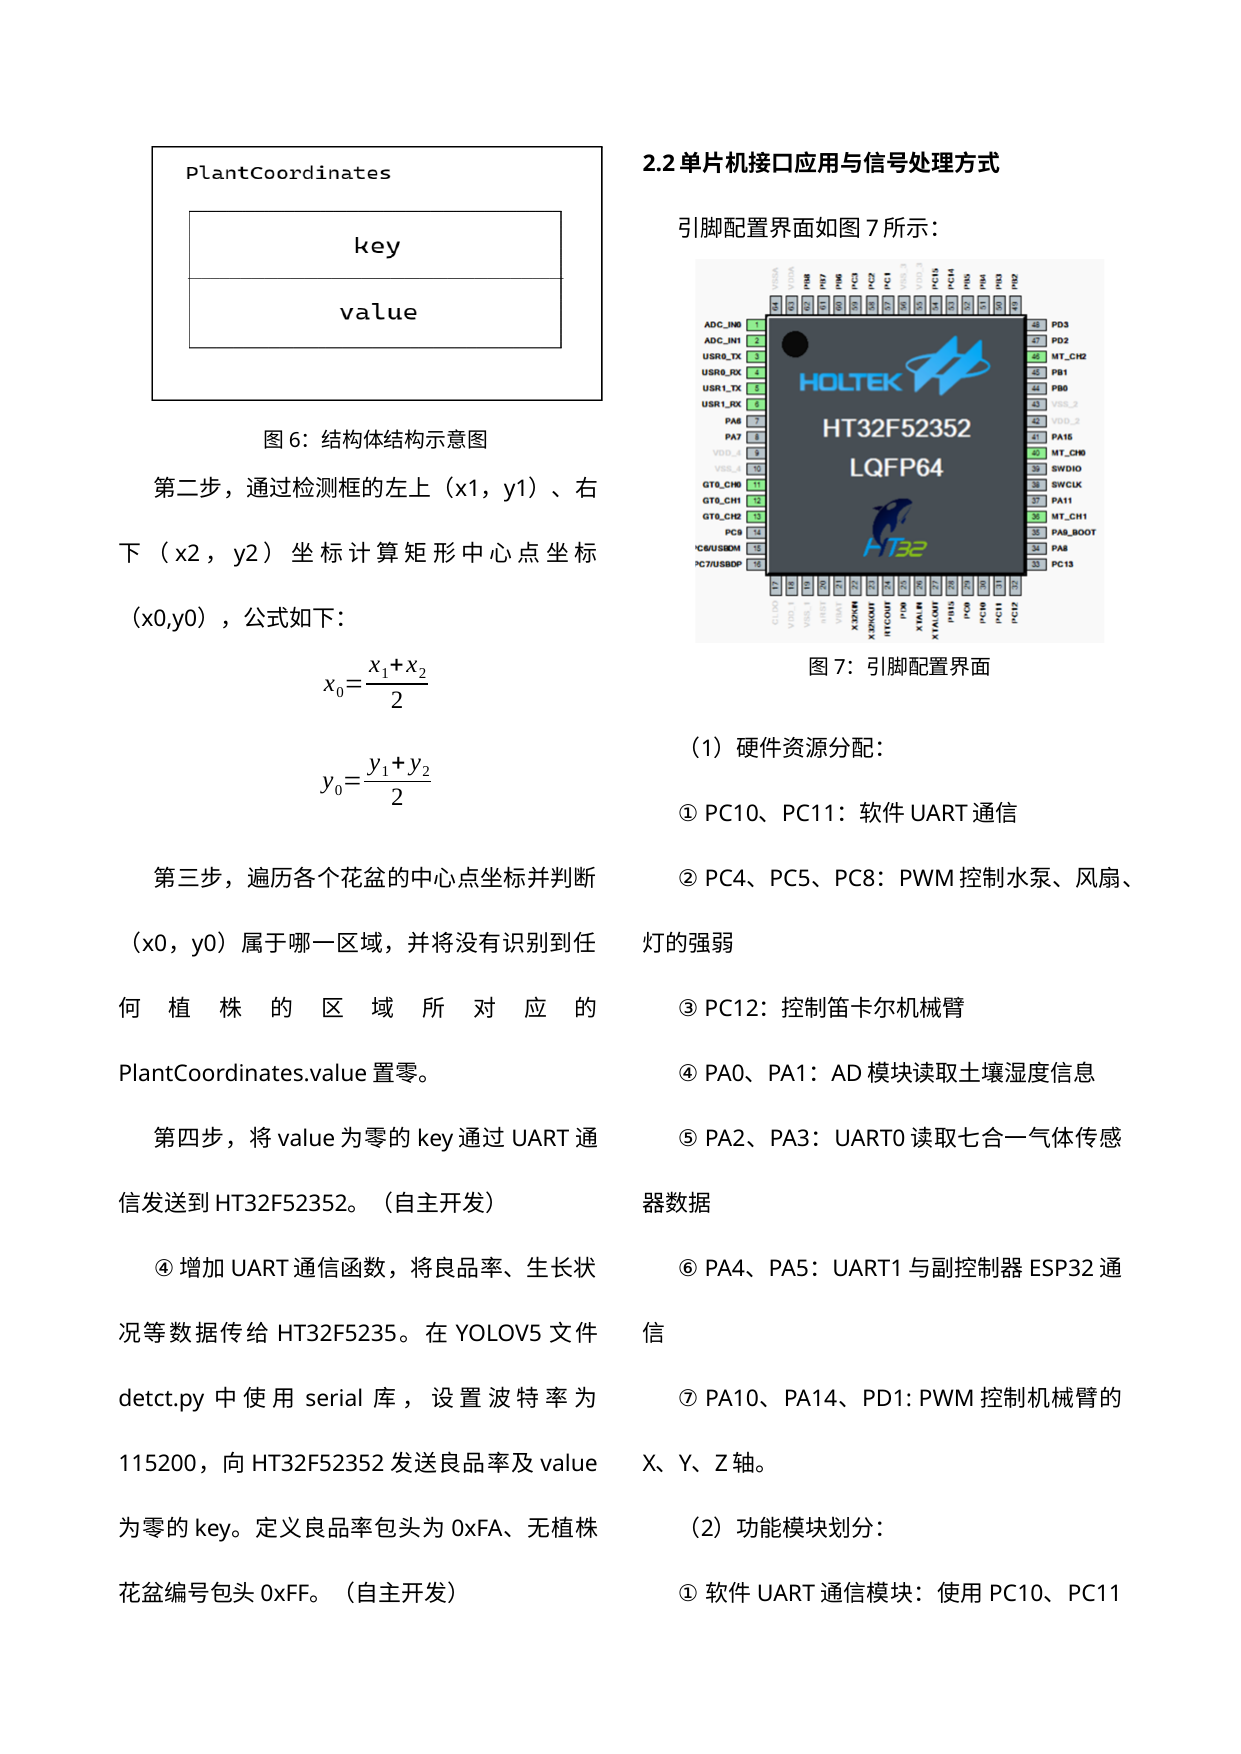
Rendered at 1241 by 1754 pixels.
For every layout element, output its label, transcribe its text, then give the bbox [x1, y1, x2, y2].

text 图7：引脚配置界面 [642, 649, 1122, 682]
text 引脚配置界面如图7所示： [642, 194, 1122, 259]
text ① 软件UART通信模块：使用PC10、PC11实现软件UART通信功能。 [642, 1559, 1122, 1624]
text ⑤ PA2、PA3：UART0读取七合一气体传感器数据 [642, 1104, 1122, 1234]
text ⑥ PA4、PA5：UART1与副控制器ESP32通信 [642, 1234, 1122, 1364]
text 2.2单片机接口应用与信号处理方式 [642, 129, 1122, 194]
text （1）硬件资源分配： [642, 714, 1122, 779]
text 第二步，通过检测框的左上（x1，y1）、右下（x2，y2）坐标计算矩形中心点坐标（x0,y0），公式如下： [118, 454, 598, 649]
text ⑦ PA10、PA14、PD1: PWM控制机械臂的X、Y、Z轴。 [642, 1364, 1122, 1494]
text ③ PC12：控制笛卡尔机械臂 [642, 974, 1122, 1039]
text ② PC4、PC5、PC8：PWM控制水泵、风扇、灯的强弱 [642, 844, 1122, 974]
text 第四步，将value为零的key通过UART通信发送到HT32F52352。（自主开发） [118, 1104, 598, 1234]
text 第三步，遍历各个花盆的中心点坐标并判断（x0，y0）属于哪一区域，并将没有识别到任何植株的区域所对应的PlantCoordinates.value置零。 [118, 844, 598, 1104]
picture [144, 140, 609, 406]
text ① PC10、PC11：软件UART通信 [642, 779, 1122, 844]
text ④增加UART通信函数，将良品率、生长状况等数据传给HT32F5235。在YOLOV5文件detct.py中使用serial库，设置波特率为115200，向HT32F52352发送良品率及value为零的key。定义良品率包头为0xFA、无植株花盆编号包头0xFF。（自主开发） [118, 1234, 598, 1624]
text （2）功能模块划分： [642, 1494, 1122, 1559]
text ④ PA0、PA1：AD模块读取土壤湿度信息 [642, 1039, 1122, 1104]
picture [695, 259, 1105, 643]
